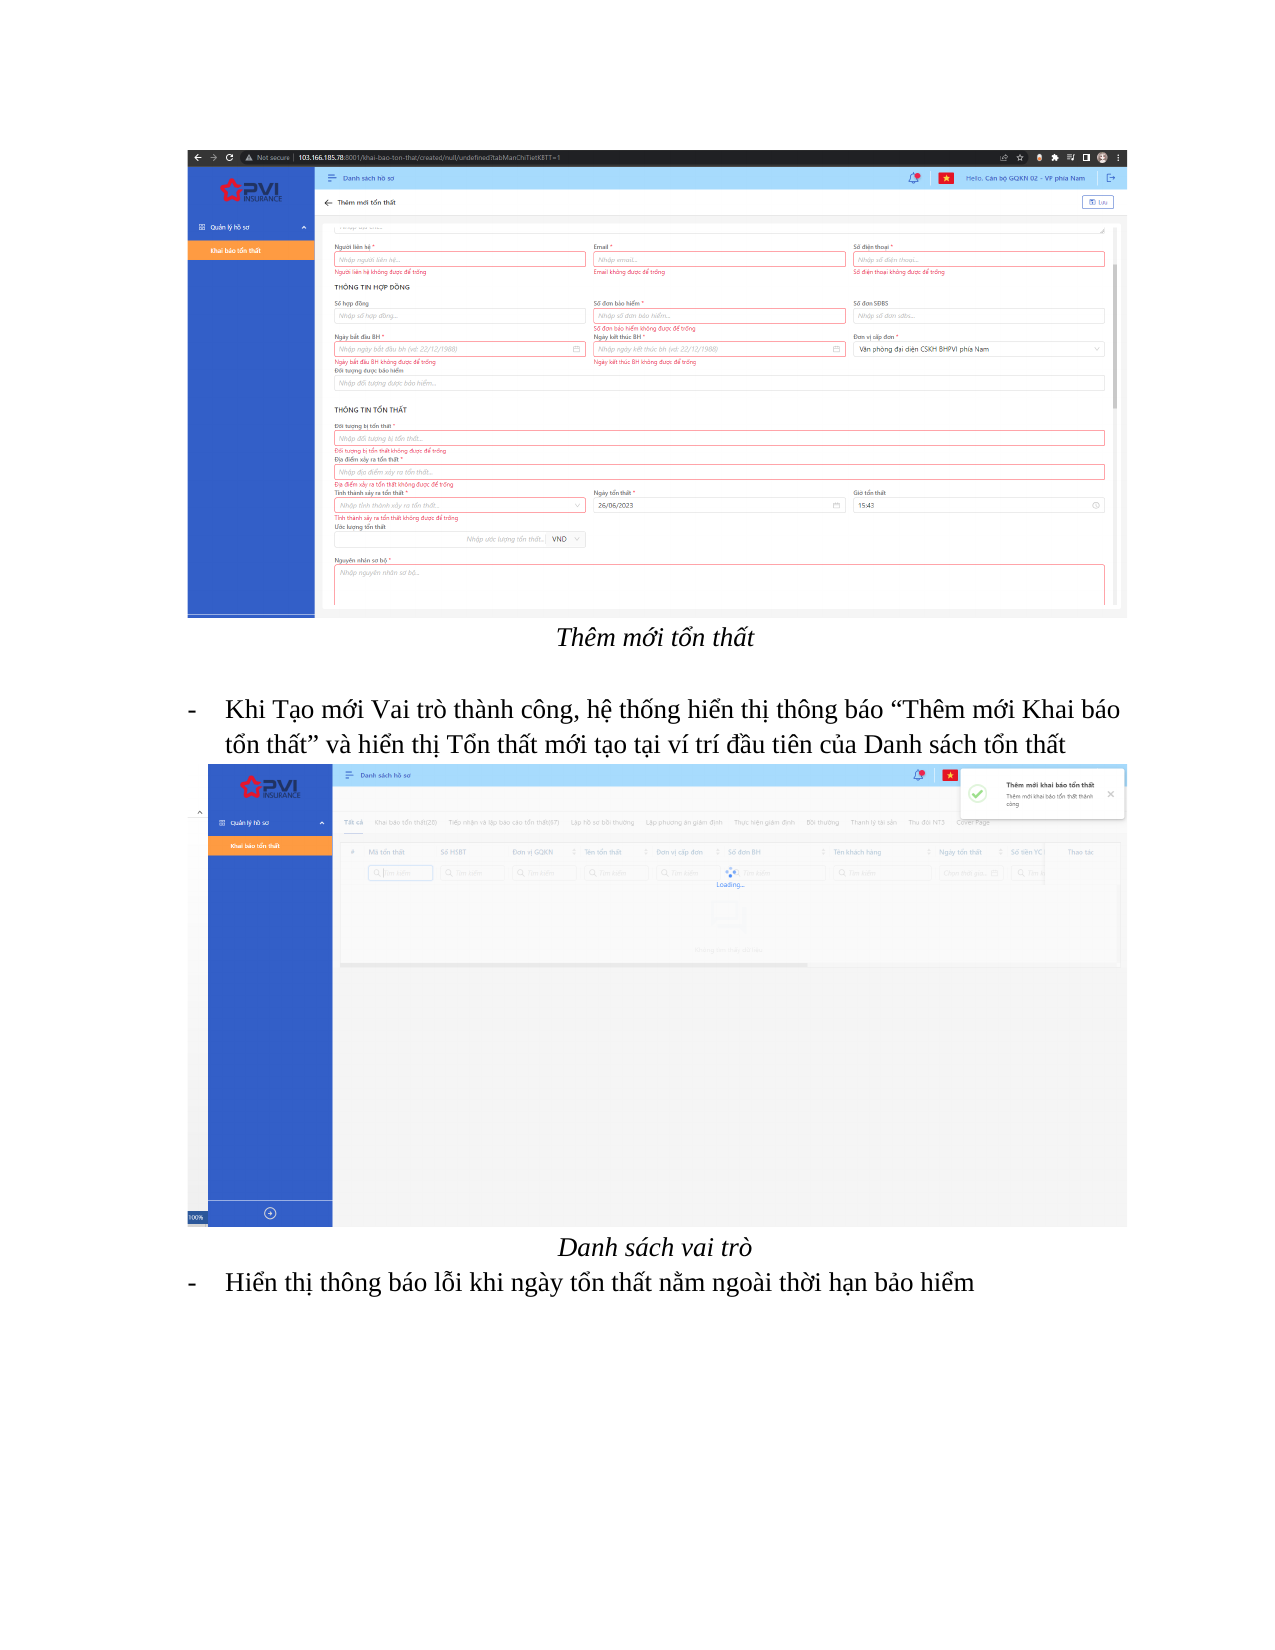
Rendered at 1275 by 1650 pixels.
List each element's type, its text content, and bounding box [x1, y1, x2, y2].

text Danh sách vai trò [187, 1231, 1125, 1262]
text Thêm mới tổn thất [187, 621, 1125, 653]
list Khi Tạo mới Vai trò thành công, hệ thống hiển thị thông báo “Thêm mới Khai báo tổn thất” và hiển thị Tổn thất mới tạo tại ví trí đầu tiên của Danh sách tổn thất [187, 693, 1125, 760]
picture [187, 150, 1128, 618]
list Hiển thị thông báo lỗi khi ngày tổn thất nằm ngoài thời hạn bảo hiểm [187, 1267, 1125, 1298]
picture [187, 764, 1128, 1227]
